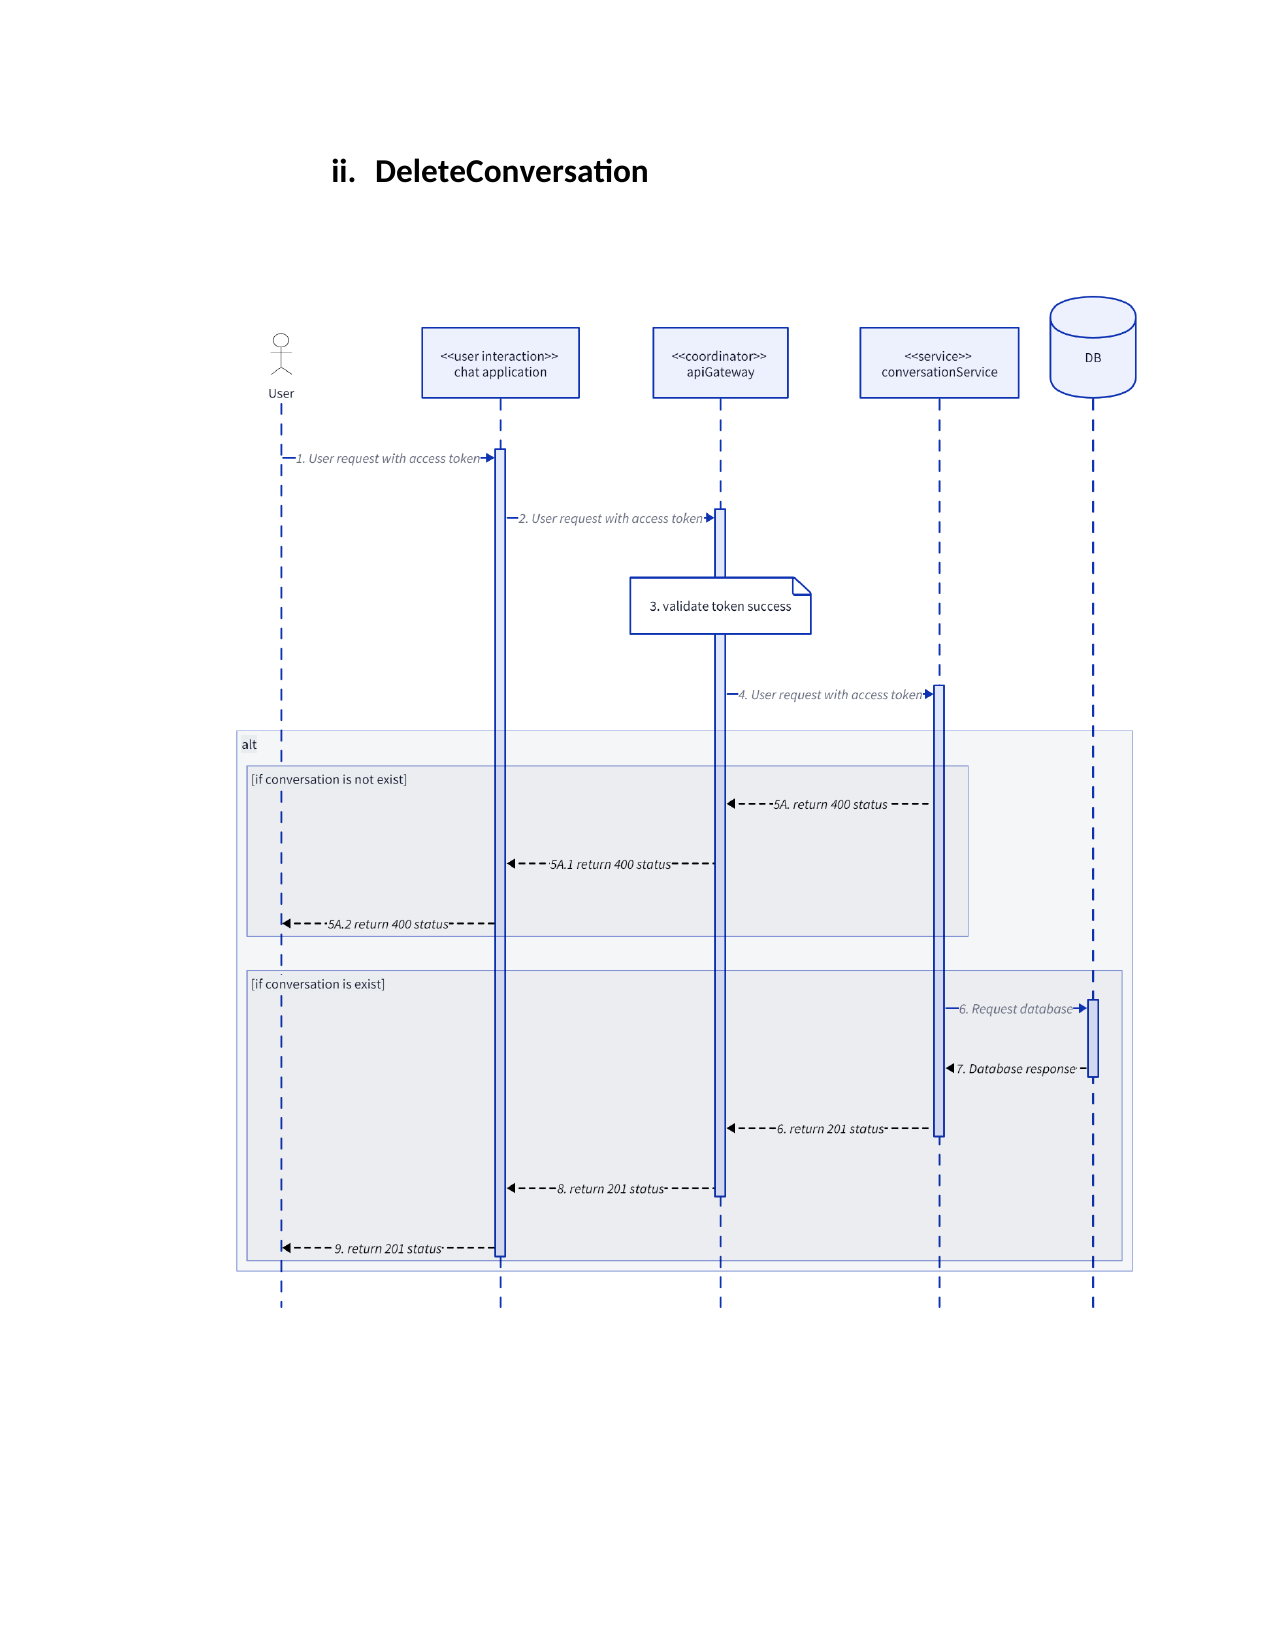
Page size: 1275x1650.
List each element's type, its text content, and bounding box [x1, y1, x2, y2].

list DeleteConversation [356, 150, 1125, 191]
picture [150, 210, 1222, 1394]
